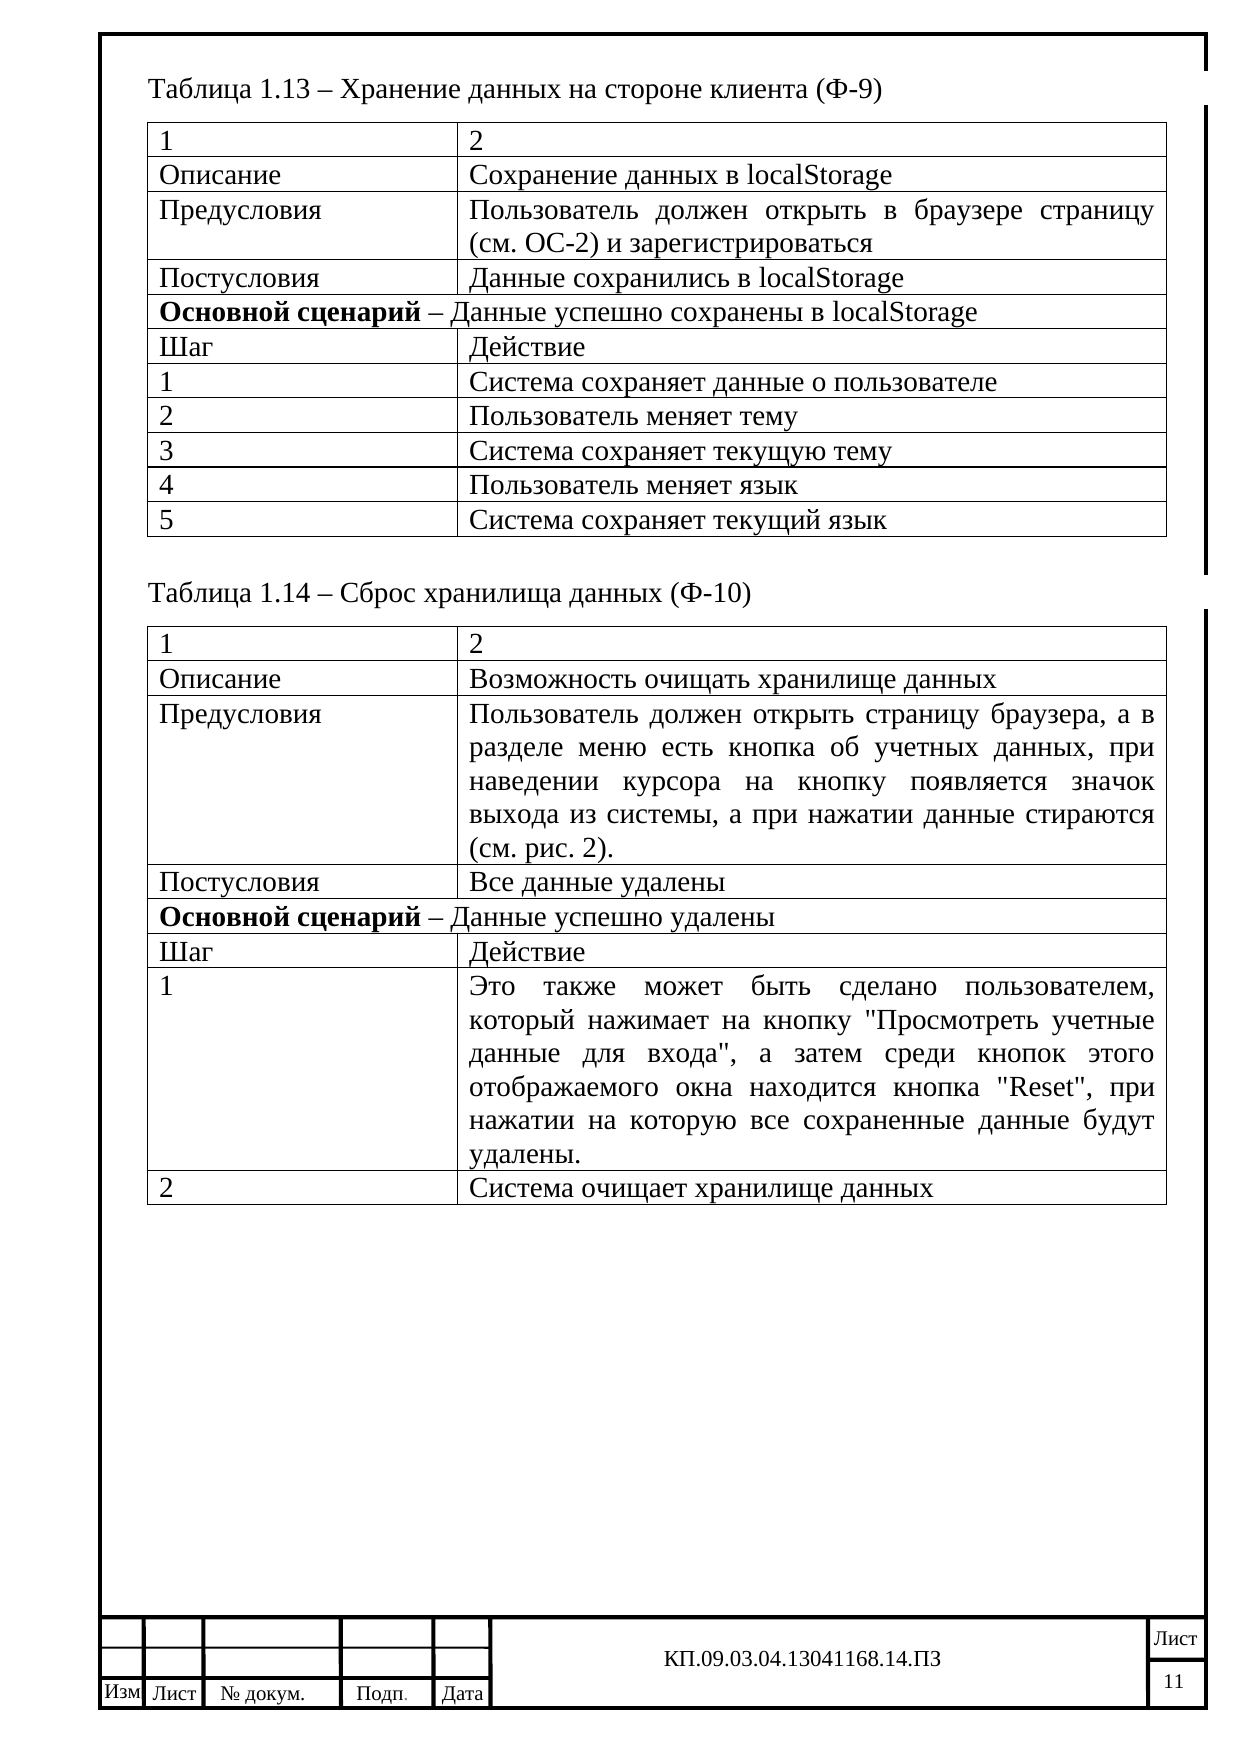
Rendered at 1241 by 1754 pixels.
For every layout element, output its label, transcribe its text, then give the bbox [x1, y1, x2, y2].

table_cell 1 [148, 364, 457, 397]
table_cell Система очищает хранилище данных [458, 1171, 1166, 1204]
table_cell Система сохраняет данные о пользователе [458, 364, 1166, 397]
table_cell Постусловия [148, 865, 457, 898]
table_cell Основной сценарий – Данные успешно удалены [148, 899, 1166, 933]
table_cell Шаг [148, 329, 457, 363]
table_cell 3 [148, 433, 457, 466]
table_cell Пользователь меняет тему [458, 398, 1166, 432]
table_cell Постусловия [148, 260, 457, 293]
table_cell Пользователь должен открыть страницу браузера, а в разделе меню есть кнопка об учетных данных, при наведении курсора на кнопку появляется значок выхода из системы, а при нажатии данные стираются (см. рис. 2). [458, 696, 1166, 863]
table_cell Предусловия [148, 696, 457, 863]
table_cell Это также может быть сделано пользователем, который нажимает на кнопку "Просмотреть учетные данные для входа", а затем среди кнопок этого отображаемого окна находится кнопка "Reset", при нажатии на которую все сохраненные данные будут удалены. [458, 968, 1166, 1169]
table_header 1 [148, 123, 457, 156]
table_cell Все данные удалены [458, 865, 1166, 898]
text Таблица 1.14 – Сброс хранилища данных (Ф-10) [148, 575, 1211, 609]
table_cell Пользователь должен открыть в браузере страницу (см. ОС-2) и зарегистрироваться [458, 192, 1166, 259]
table_cell Возможность очищать хранилище данных [458, 661, 1166, 695]
table_cell Пользователь меняет язык [458, 468, 1166, 501]
table_cell Данные сохранились в localStorage [458, 260, 1166, 293]
table_header 2 [458, 627, 1166, 660]
table_cell Шаг [148, 934, 457, 967]
table_cell Действие [458, 934, 1166, 967]
table_cell Основной сценарий – Данные успешно сохранены в localStorage [148, 295, 1166, 328]
table_cell 2 [148, 1171, 457, 1204]
table_cell Описание [148, 157, 457, 191]
table_cell Предусловия [148, 192, 457, 259]
table_header 1 [148, 627, 457, 660]
table_cell Система сохраняет текущий язык [458, 502, 1166, 536]
table_header 2 [458, 123, 1166, 156]
table_cell Сохранение данных в localStorage [458, 157, 1166, 191]
text Таблица 1.13 – Хранение данных на стороне клиента (Ф-9) [148, 71, 1211, 105]
table_cell Система сохраняет текущую тему [458, 433, 1166, 466]
table_cell 2 [148, 398, 457, 432]
table_cell 5 [148, 502, 457, 536]
table_cell 4 [148, 468, 457, 501]
table_cell Действие [458, 329, 1166, 363]
table_cell Описание [148, 661, 457, 695]
table_cell 1 [148, 968, 457, 1169]
